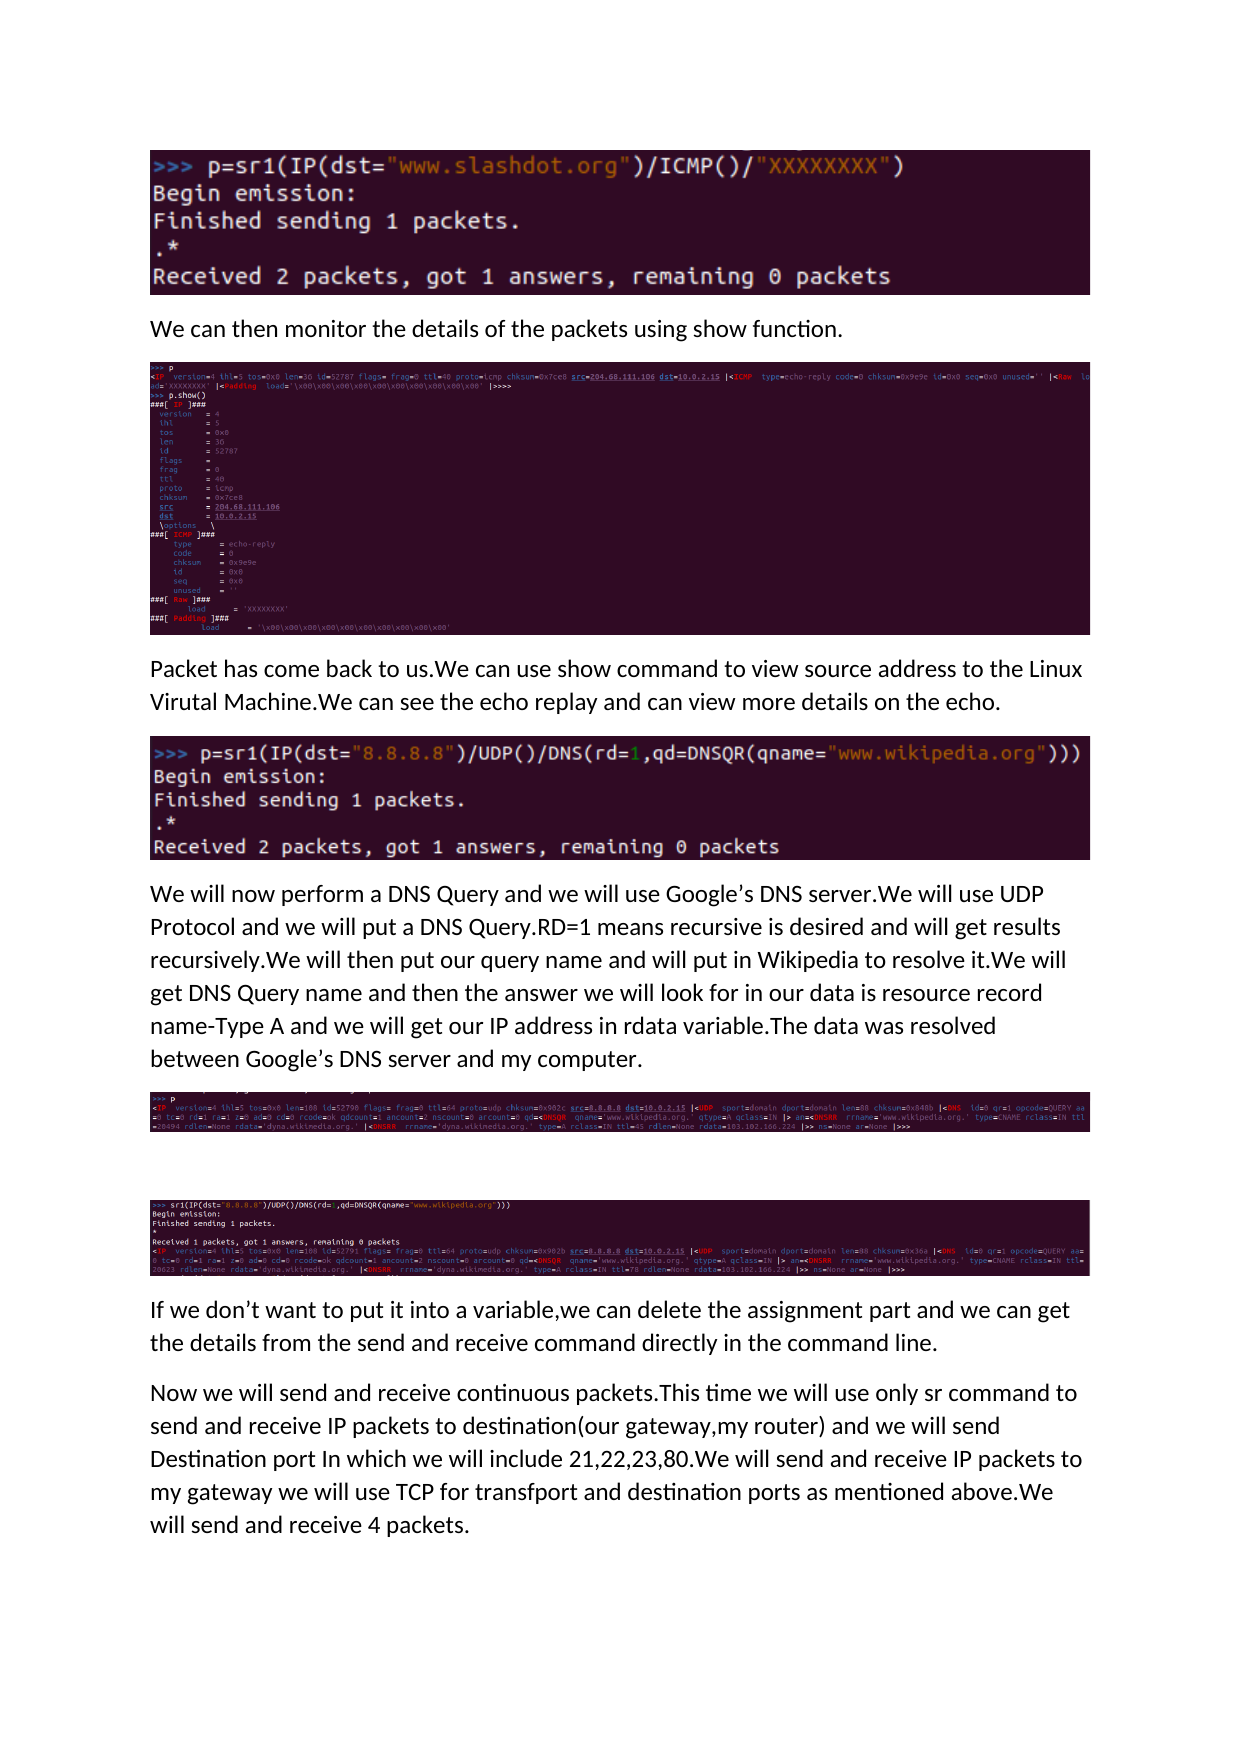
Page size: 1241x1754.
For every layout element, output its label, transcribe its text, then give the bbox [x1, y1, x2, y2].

picture [150, 1092, 1091, 1132]
text Now we will send and receive continuous packets.This time we will use only sr command to send and receive IP packets to destination(our gateway,my router) and we will send Destination port In which we will include 21,22,23,80.We will send and receive IP packets to my gateway we will use TCP for transfport and destination ports as mentioned above.We will send and receive 4 packets. [150, 1377, 1090, 1539]
picture [150, 736, 1091, 860]
text If we don’t want to put it into a variable,we can delete the assignment part and we can get the details from the send and receive command directly in the command line. [150, 1295, 1090, 1358]
picture [150, 150, 1091, 295]
text Packet has come back to us.We can use show command to view source address to the Linux Virutal Machine.We can see the echo replay and can view more details on the echo. [150, 653, 1090, 717]
picture [150, 1200, 1091, 1276]
text We will now perform a DNS Query and we will use Google’s DNS server.We will use UDP Protocol and we will put a DNS Query.RD=1 means recursive is desired and will get results recursively.We will then put our query name and will put in Wikipedia to resolve it.We will get DNS Query name and then the answer we will look for in our data is resource record name-Type A and we will get our IP address in rdata variable.The data was resolved between Google’s DNS server and my computer. [150, 878, 1090, 1074]
picture [150, 362, 1091, 635]
text We can then monitor the details of the packets using show function. [150, 313, 1090, 344]
